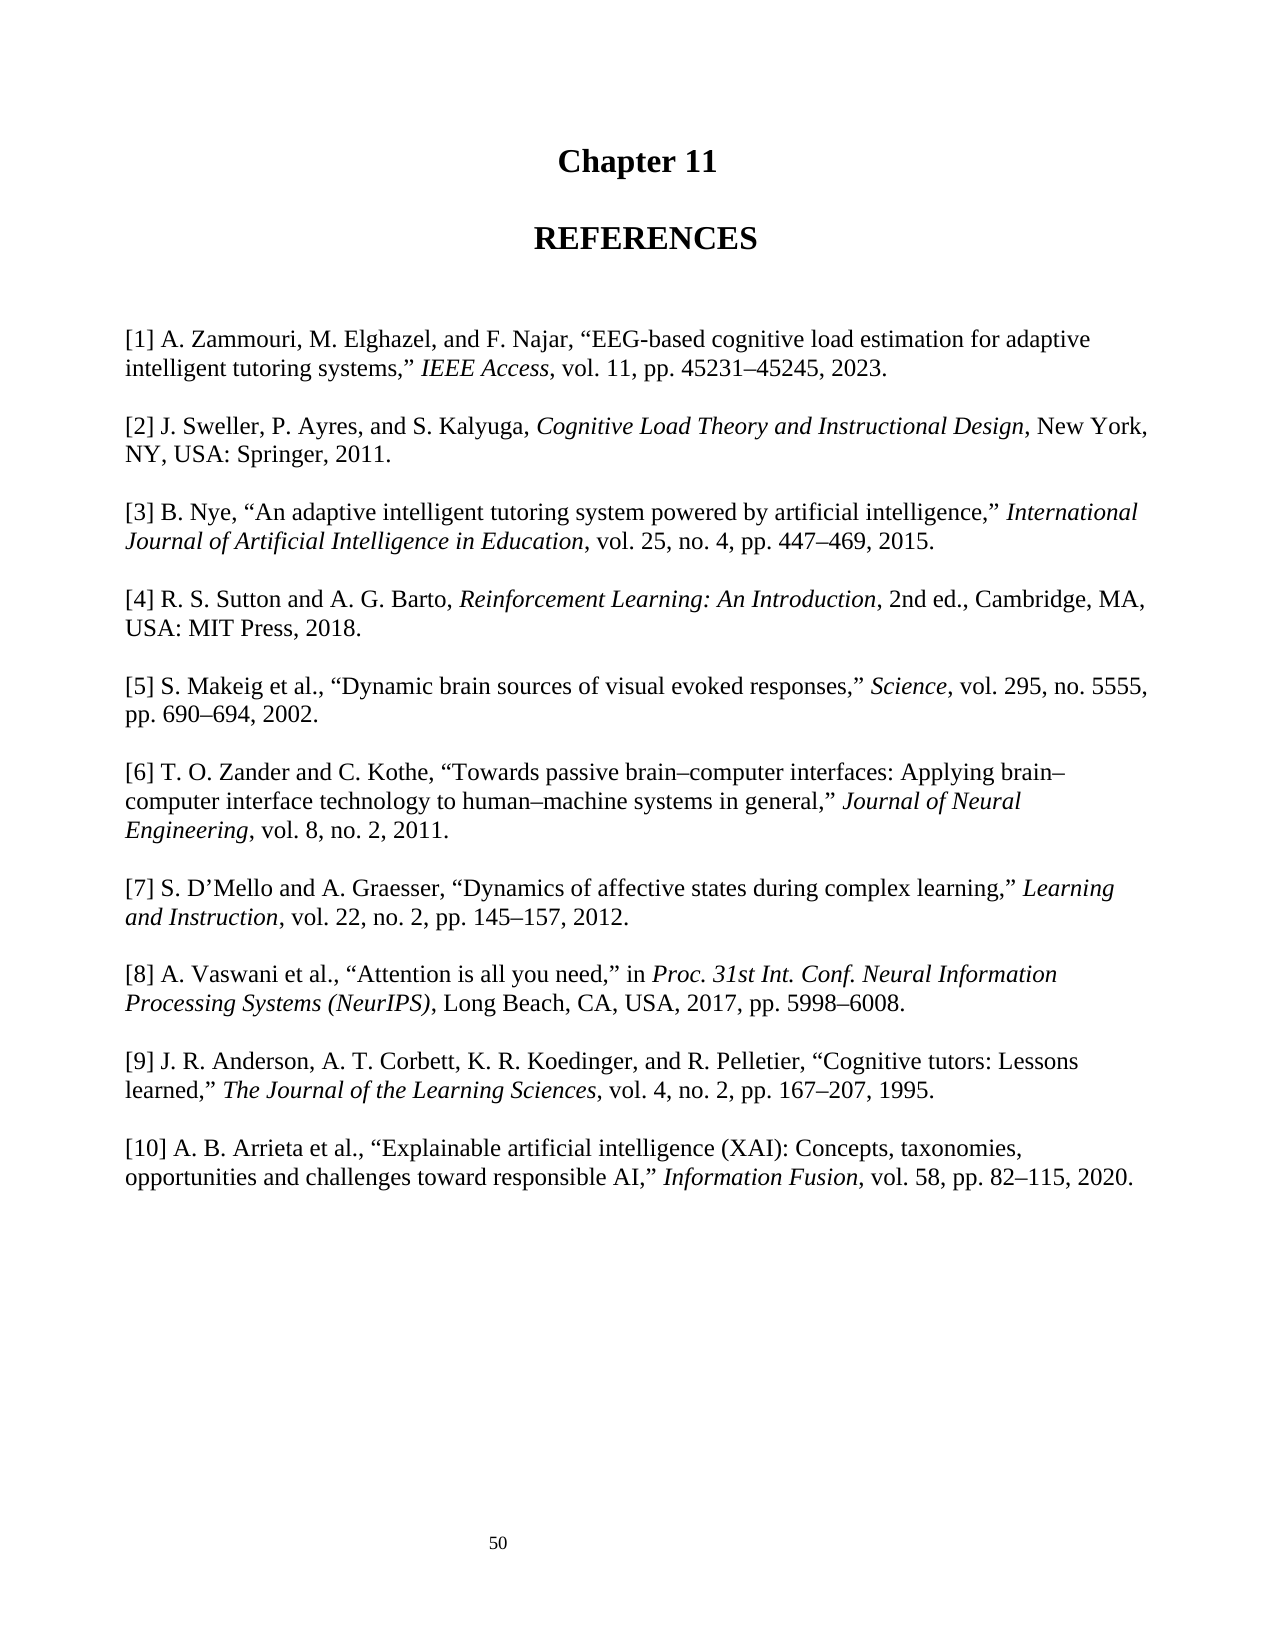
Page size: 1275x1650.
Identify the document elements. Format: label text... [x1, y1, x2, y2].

text [4] R. S. Sutton and A. G. Barto, Reinforcement Learning: An Introduction, 2nd ed., Cambridge, MA, USA: MIT Press, 2018. [125, 584, 1152, 642]
text [7] S. D’Mello and A. Graesser, “Dynamics of affective states during complex learning,” Learning and Instruction, vol. 22, no. 2, pp. 145–157, 2012. [125, 873, 1152, 930]
text [1] A. Zammouri, M. Elghazel, and F. Najar, “EEG-based cognitive load estimation for adaptive intelligent tutoring systems,” IEEE Access, vol. 11, pp. 45231–45245, 2023. [125, 324, 1152, 382]
text [9] J. R. Anderson, A. T. Corbett, K. R. Koedinger, and R. Pelletier, “Cognitive tutors: Lessons learned,” The Journal of the Learning Sciences, vol. 4, no. 2, pp. 167–207, 1995. [125, 1046, 1152, 1104]
text [6] T. O. Zander and C. Kothe, “Towards passive brain–computer interfaces: Applying brain–computer interface technology to human–machine systems in general,” Journal of Neural Engineering, vol. 8, no. 2, 2011. [125, 757, 1152, 844]
subtitle Chapter 11 REFERENCES [517, 142, 758, 257]
text [5] S. Makeig et al., “Dynamic brain sources of visual evoked responses,” Science, vol. 295, no. 5555, pp. 690–694, 2002. [125, 671, 1152, 728]
text [2] J. Sweller, P. Ayres, and S. Kalyuga, Cognitive Load Theory and Instructional Design, New York, NY, USA: Springer, 2011. [125, 411, 1152, 468]
text [10] A. B. Arrieta et al., “Explainable artificial intelligence (XAI): Concepts, taxonomies, opportunities and challenges toward responsible AI,” Information Fusion, vol. 58, pp. 82–115, 2020. [125, 1133, 1152, 1190]
text [8] A. Vaswani et al., “Attention is all you need,” in Proc. 31st Int. Conf. Neural Information Processing Systems (NeurIPS), Long Beach, CA, USA, 2017, pp. 5998–6008. [125, 959, 1152, 1017]
text [3] B. Nye, “An adaptive intelligent tutoring system powered by artificial intelligence,” International Journal of Artificial Intelligence in Education, vol. 25, no. 4, pp. 447–469, 2015. [125, 497, 1152, 555]
